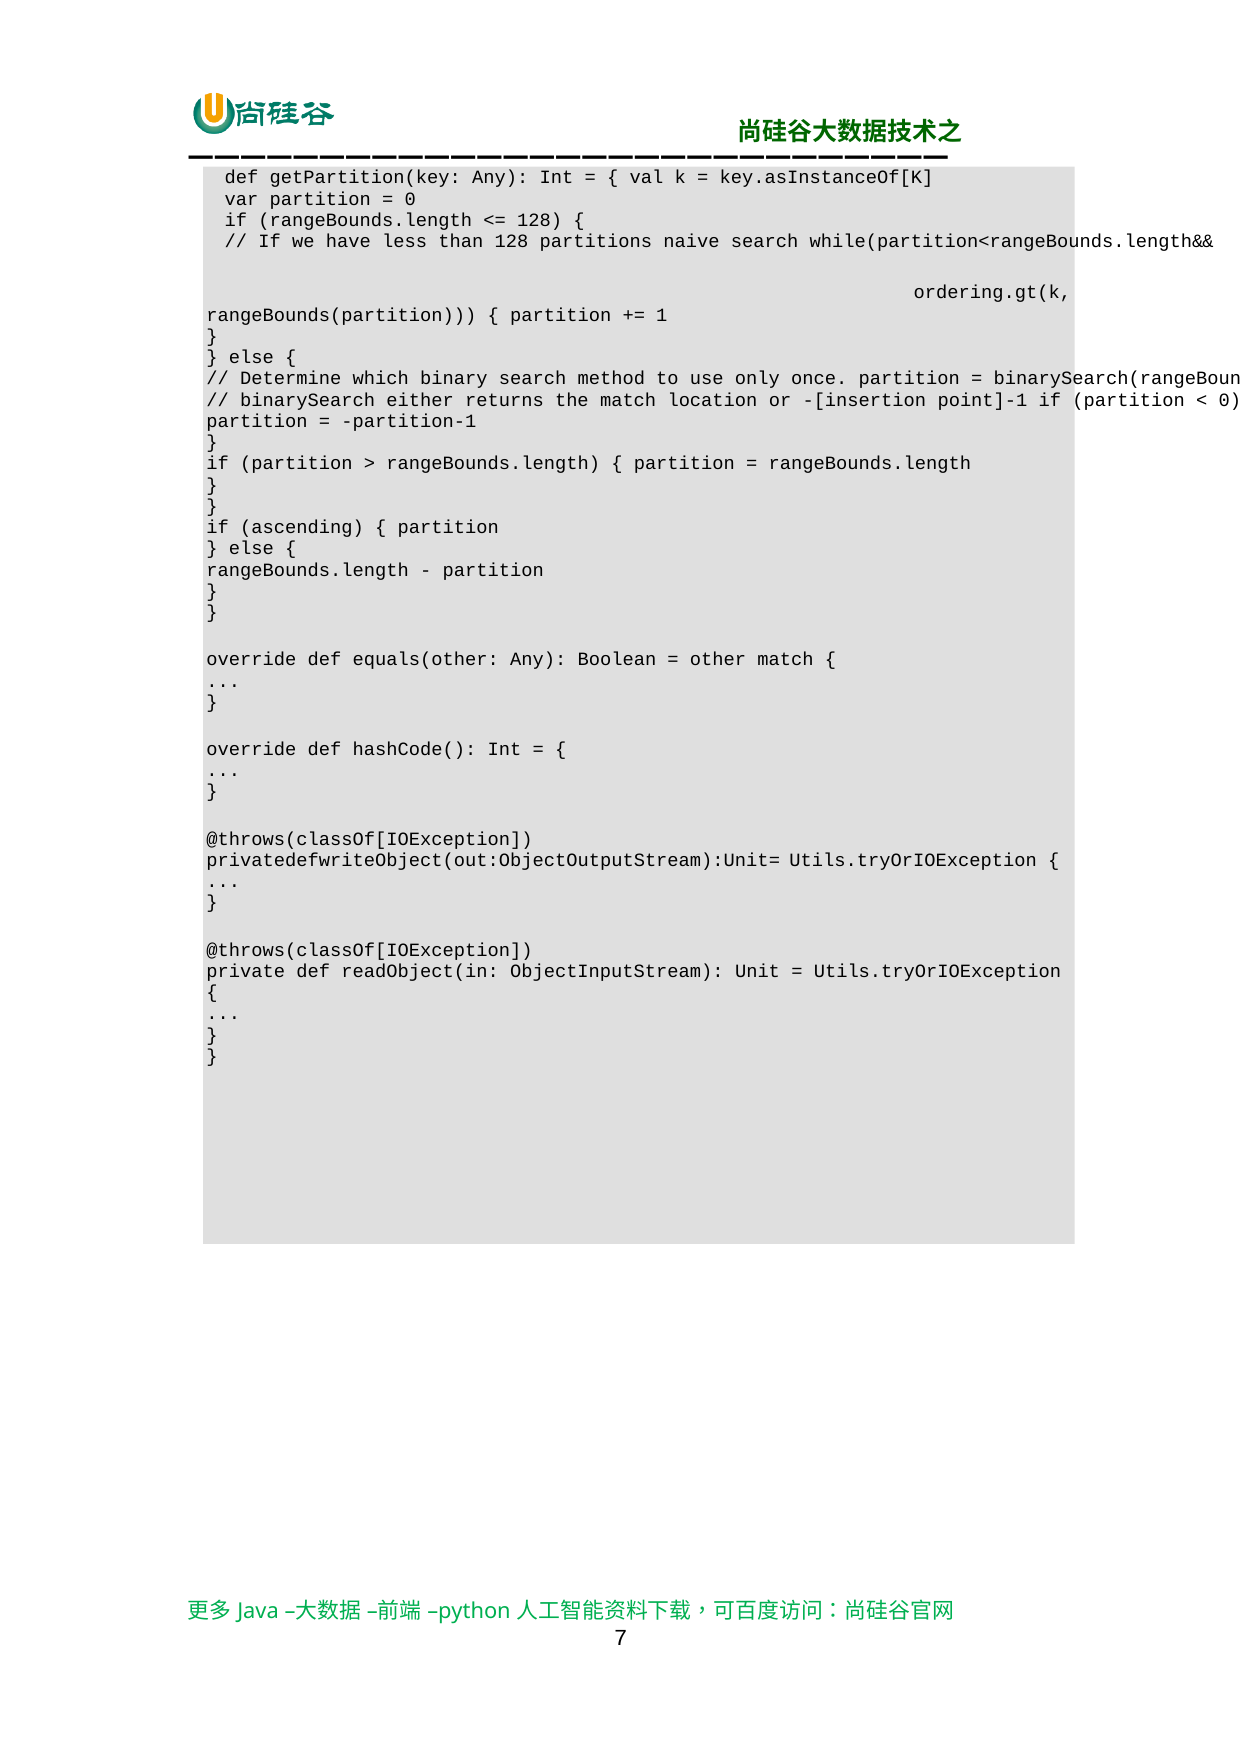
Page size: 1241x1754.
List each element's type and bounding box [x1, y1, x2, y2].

picture [187, 88, 338, 138]
